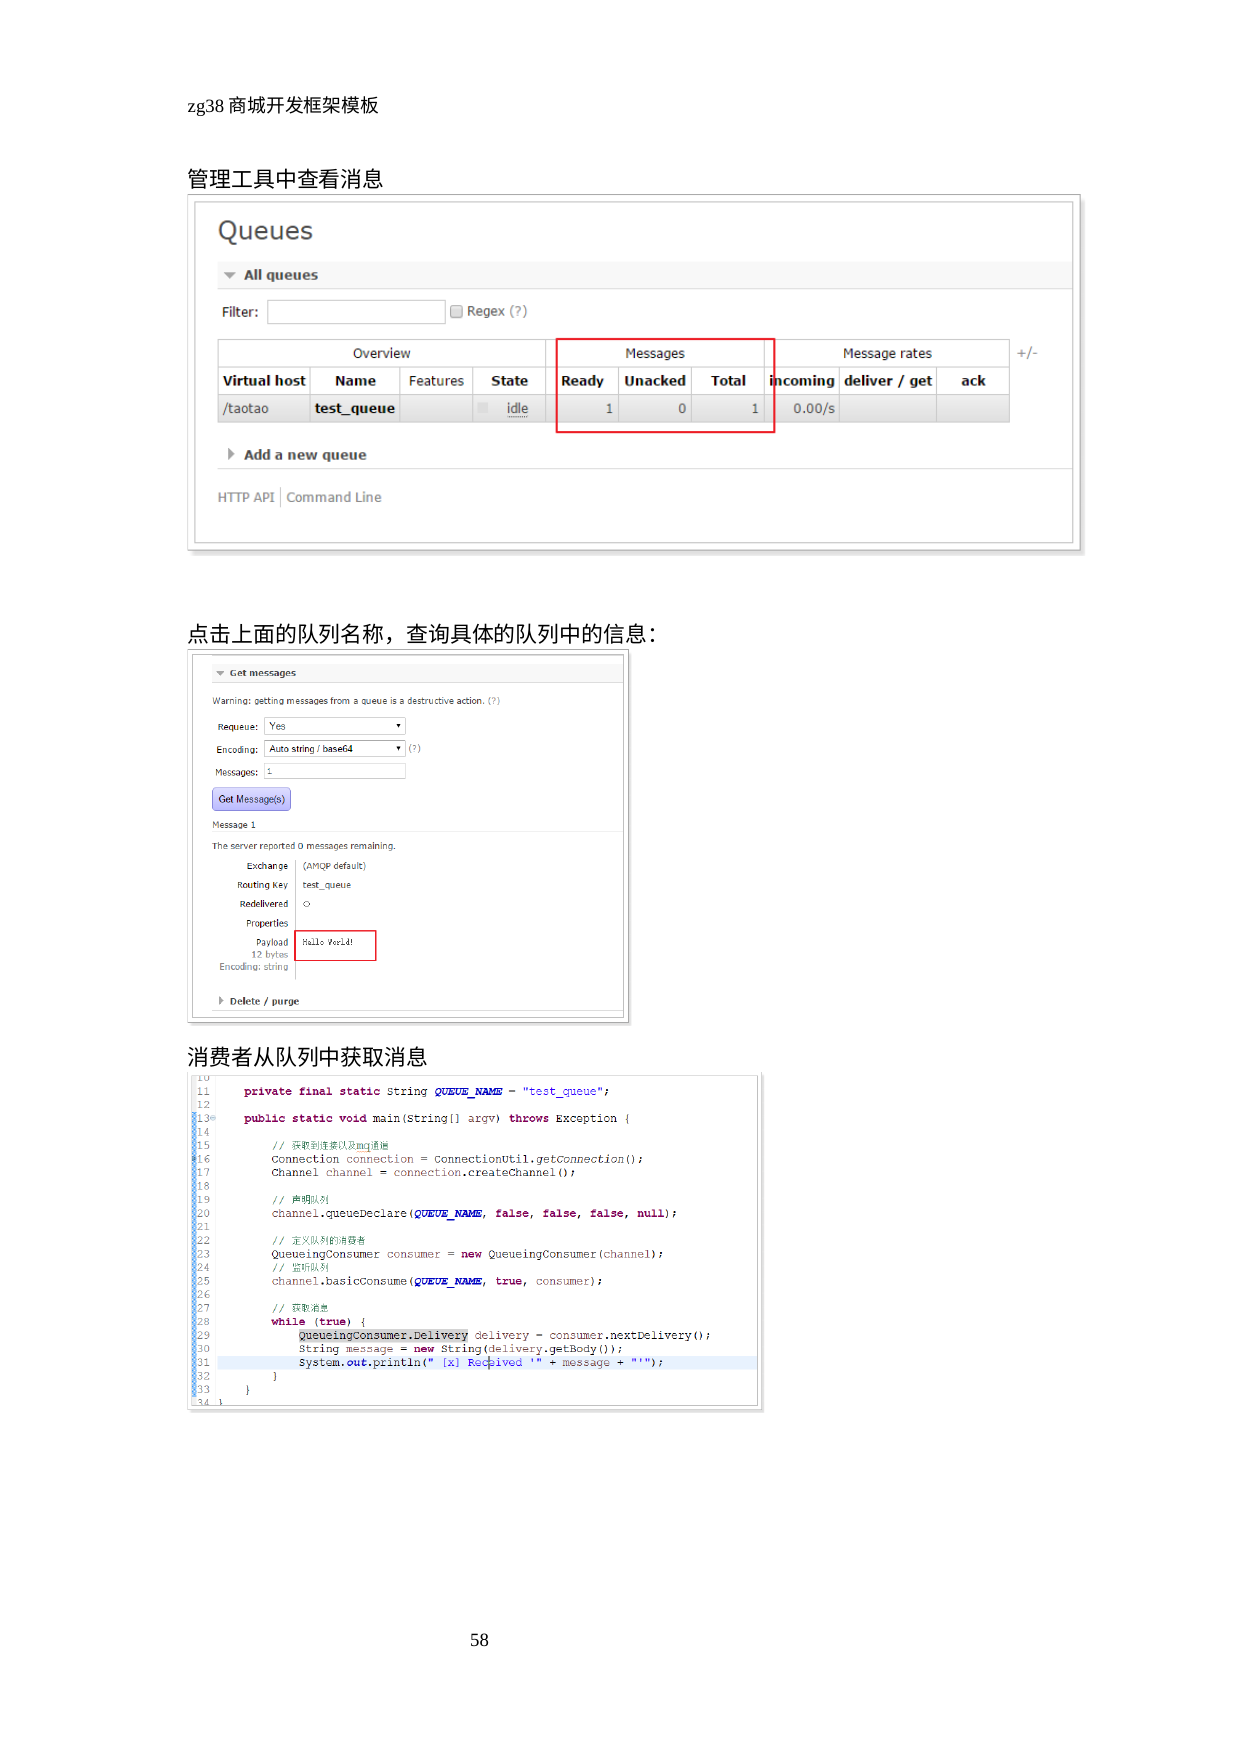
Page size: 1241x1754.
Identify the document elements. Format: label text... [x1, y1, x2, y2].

picture [187, 649, 632, 1026]
picture [187, 1072, 765, 1413]
text 点击上面的队列名称，查询具体的队列中的信息： [187, 617, 1053, 649]
picture [187, 194, 1086, 556]
text 消费者从队列中获取消息 [187, 1039, 1053, 1072]
text 管理工具中查看消息 [187, 162, 1053, 194]
